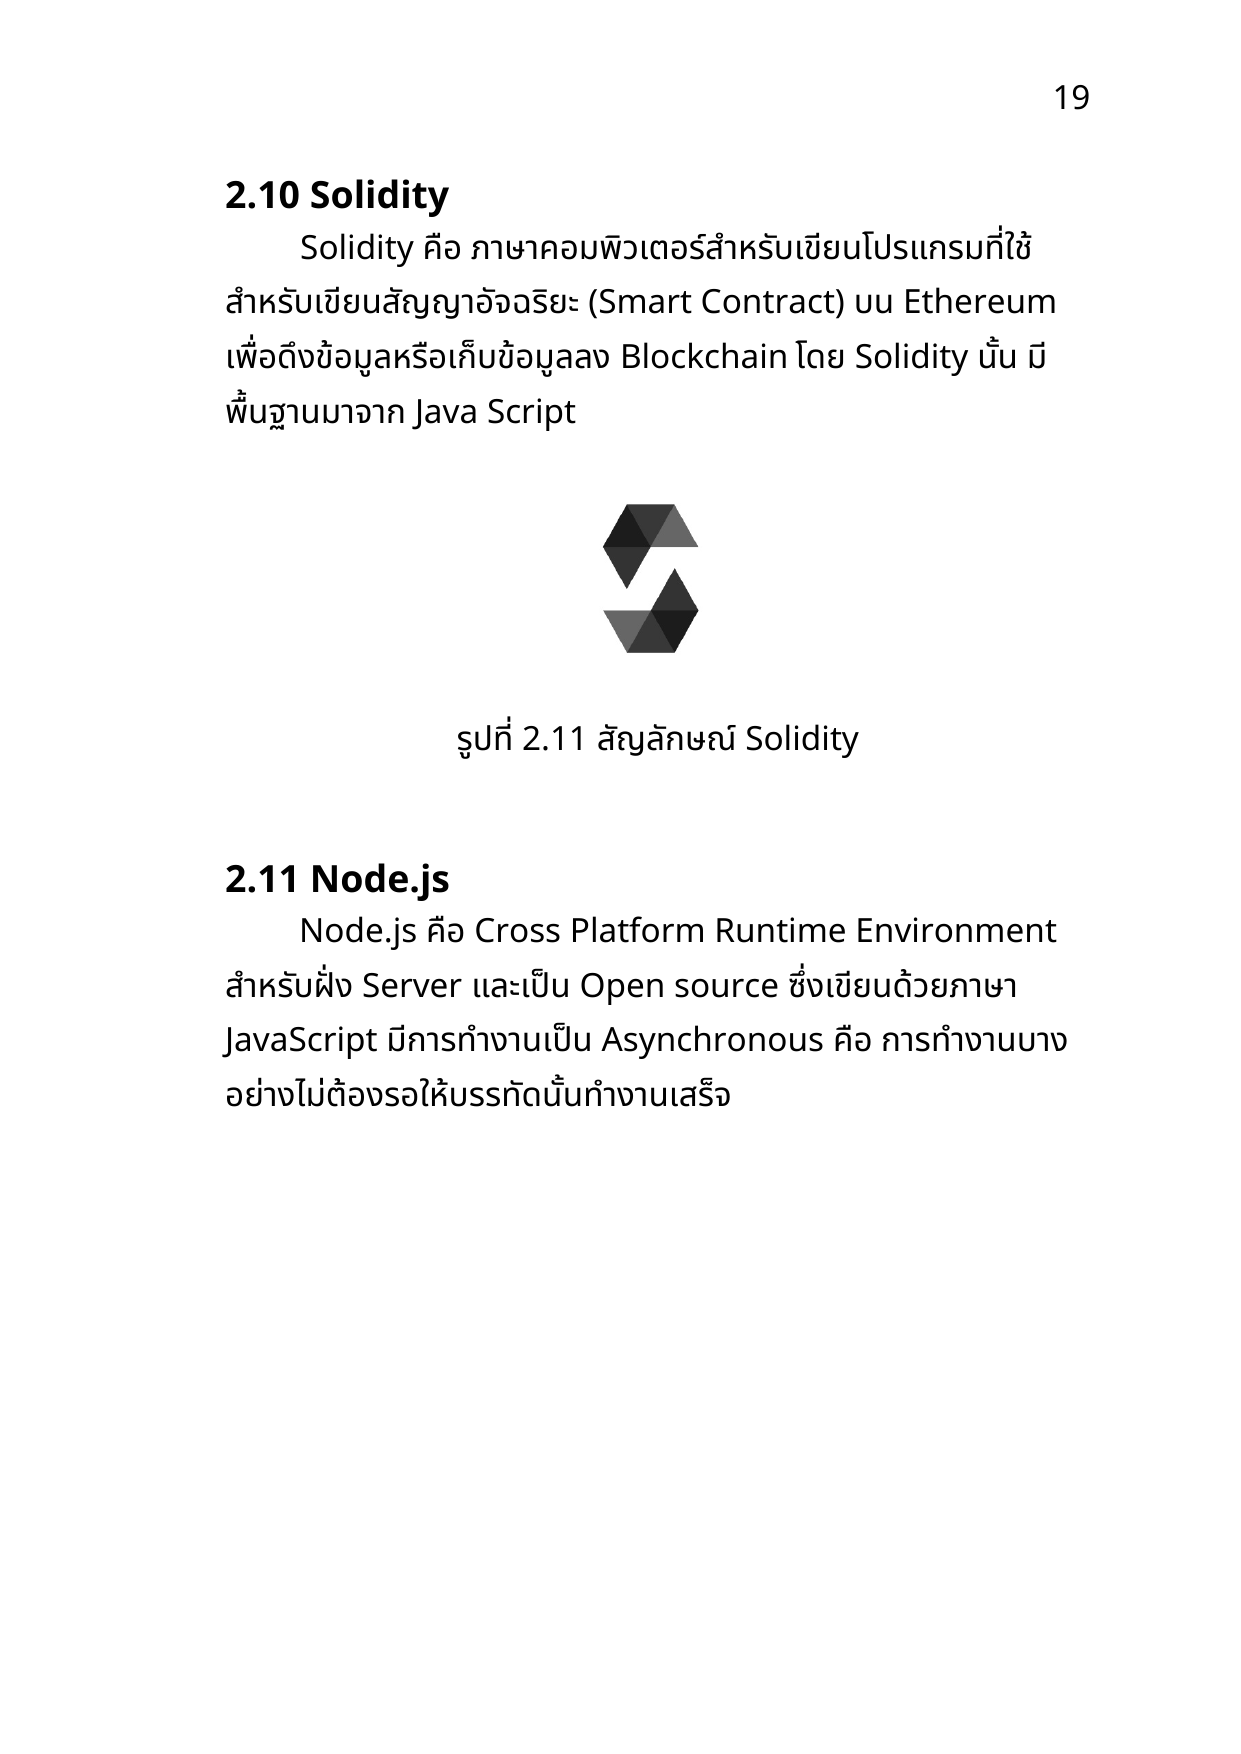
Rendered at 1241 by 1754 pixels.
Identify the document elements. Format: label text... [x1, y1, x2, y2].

text Solidity คือ ภาษาคอมพิวเตอร์สำหรับเขียนโปรแกรมที่ใช้สำหรับเขียนสัญญาอัจฉริยะ (Smart Contract) บน Ethereum เพื่อดึงข้อมูลหรือเก็บข้อมูลลง Blockchainโดย Solidity นั้น มีพื้นฐานมาจาก Java Script [225, 224, 1090, 438]
text รูปที่ 2.11 สัญลักษณ์ Solidity [225, 715, 1090, 765]
subtitle 2.10 Solidity [225, 168, 1090, 219]
subtitle 2.11 Node.js [225, 852, 1090, 903]
text Node.js คือ Cross Platform Runtime Environment สำหรับฝั่ง Server และเป็น Open source ซึ่งเขียนด้วยภาษา JavaScript มีการทำงานเป็น Asynchronous คือ การทำงานบางอย่างไม่ต้องรอให้บรรทัดนั้นทำงานเสร็จ [225, 907, 1090, 1121]
picture [533, 458, 770, 695]
